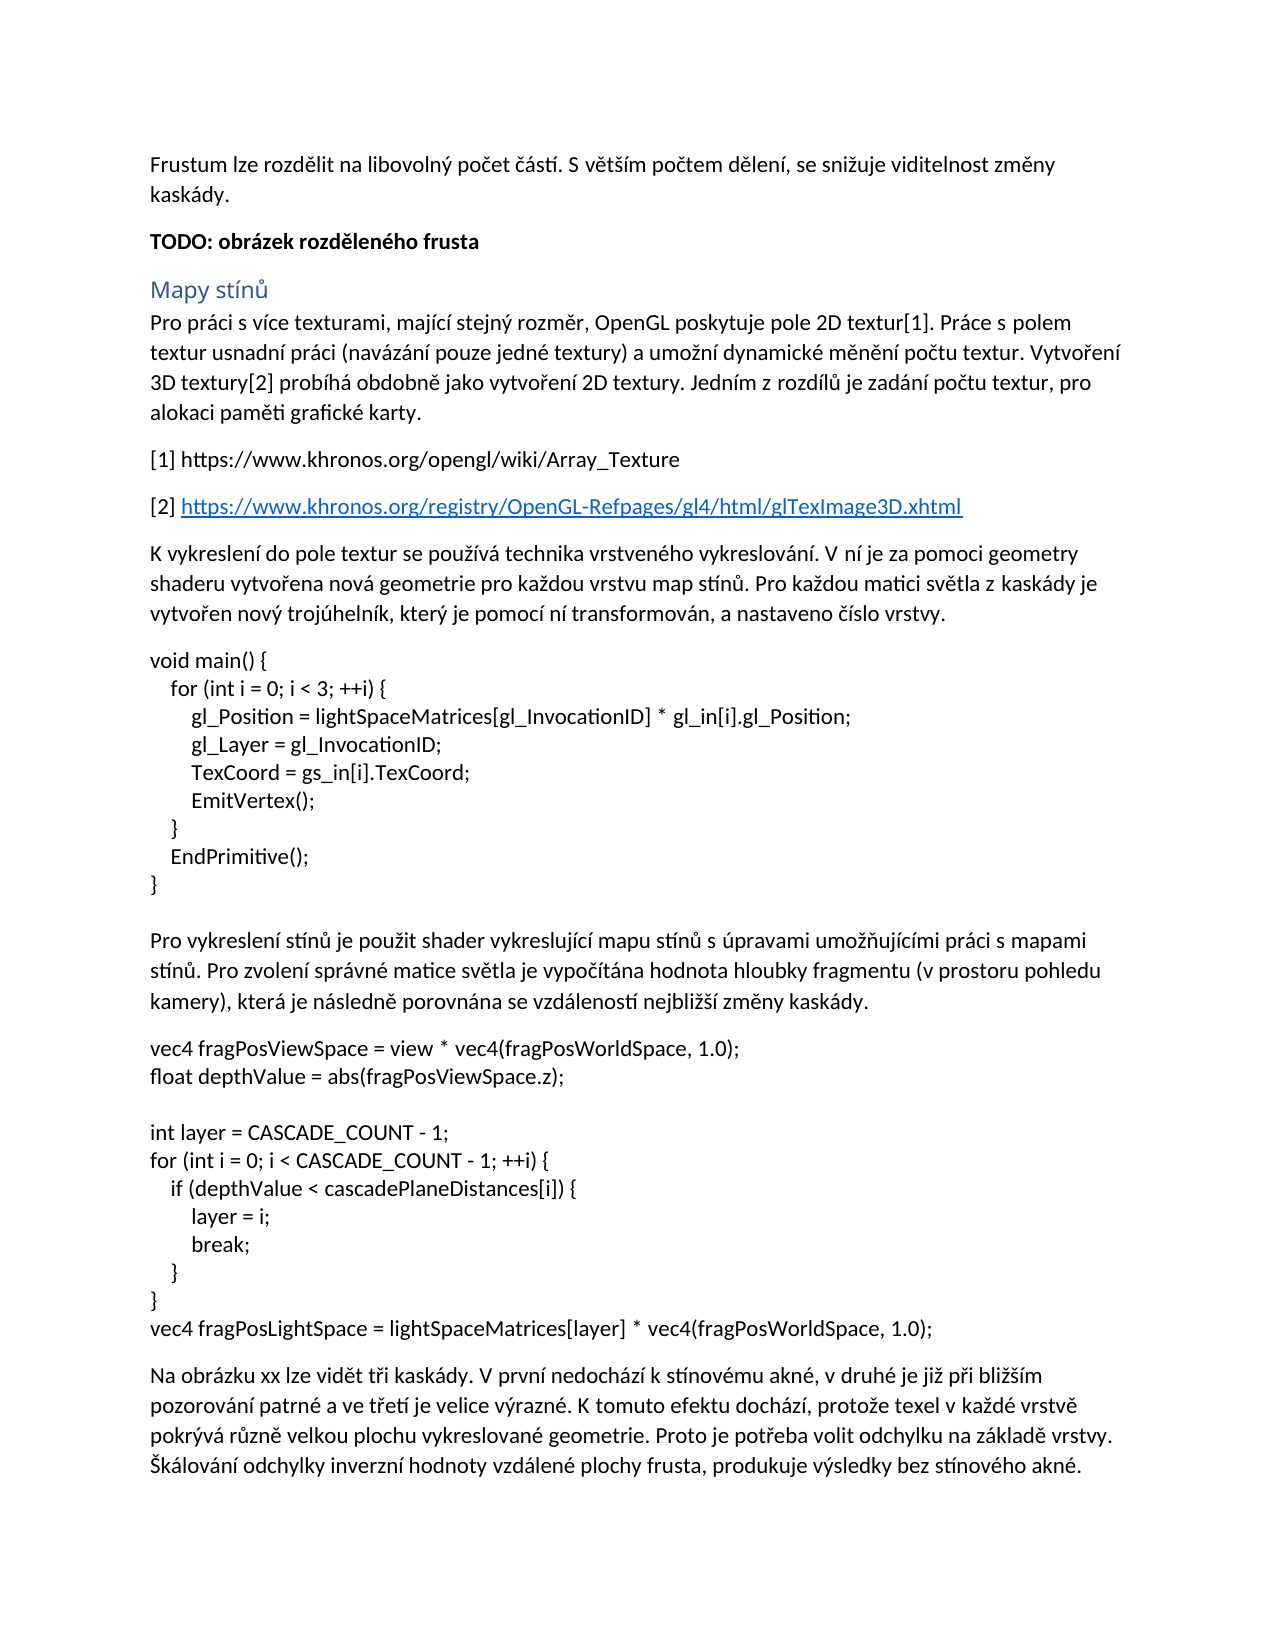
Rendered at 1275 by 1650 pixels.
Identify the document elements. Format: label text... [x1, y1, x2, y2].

text [2] https://www.khronos.org/registry/OpenGL-Refpages/gl4/html/glTexImage3D.xhtml [150, 492, 1125, 520]
subtitle Mapy stínů [150, 274, 1125, 305]
text for (int i = 0; i < 3; ++i) { [150, 674, 1125, 702]
text int layer = CASCADE_COUNT - 1; [150, 1118, 1125, 1146]
text } [150, 814, 1125, 842]
text float depthValue = abs(fragPosViewSpace.z); [150, 1062, 1125, 1090]
text gl_Position = lightSpaceMatrices[gl_InvocationID] * gl_in[i].gl_Position; [150, 702, 1125, 730]
text vec4 fragPosViewSpace = view * vec4(fragPosWorldSpace, 1.0); [150, 1034, 1125, 1062]
text } [150, 870, 1125, 898]
text layer = i; [150, 1202, 1125, 1230]
text } [150, 1258, 1125, 1286]
text TODO: obrázek rozděleného frusta [150, 227, 1125, 255]
text [1] https://www.khronos.org/opengl/wiki/Array_Texture [150, 445, 1125, 473]
text break; [150, 1230, 1125, 1258]
text Pro práci s více texturami, mající stejný rozměr, OpenGL poskytuje pole 2D textur[1]. Práce s polem textur usnadní práci (navázání pouze jedné textury) a umožní dynamické měnění počtu textur. Vytvoření 3D textury[2] probíhá obdobně jako vytvoření 2D textury. Jedním z rozdílů je zadání počtu textur, pro alokaci paměti grafické karty. [150, 308, 1125, 426]
text EndPrimitive(); [150, 842, 1125, 870]
text void main() { [150, 646, 1125, 674]
text Pro vykreslení stínů je použit shader vykreslující mapu stínů s úpravami umožňujícími práci s mapami stínů. Pro zvolení správné matice světla je vypočítána hodnota hloubky fragmentu (v prostoru pohledu kamery), která je následně porovnána se vzdáleností nejbližší změny kaskády. [150, 926, 1125, 1015]
text vec4 fragPosLightSpace = lightSpaceMatrices[layer] * vec4(fragPosWorldSpace, 1.0); [150, 1314, 1125, 1342]
text EmitVertex(); [150, 786, 1125, 814]
text K vykreslení do pole textur se používá technika vrstveného vykreslování. V ní je za pomoci geometry shaderu vytvořena nová geometrie pro každou vrstvu map stínů. Pro každou matici světla z kaskády je vytvořen nový trojúhelník, který je pomocí ní transformován, a nastaveno číslo vrstvy. [150, 539, 1125, 627]
text gl_Layer = gl_InvocationID; [150, 730, 1125, 758]
text if (depthValue < cascadePlaneDistances[i]) { [150, 1174, 1125, 1202]
text for (int i = 0; i < CASCADE_COUNT - 1; ++i) { [150, 1146, 1125, 1174]
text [150, 150, 1125, 208]
text Na obrázku xx lze vidět tři kaskády. V první nedochází k stínovému akné, v druhé je již při bližším pozorování patrné a ve třetí je velice výrazné. K tomuto efektu dochází, protože texel v každé vrstvě pokrývá různě velkou plochu vykreslované geometrie. Proto je potřeba volit odchylku na základě vrstvy. Škálování odchylky inverzní hodnoty vzdálené plochy frusta, produkuje výsledky bez stínového akné. [150, 1361, 1125, 1479]
text } [150, 1286, 1125, 1314]
text TexCoord = gs_in[i].TexCoord; [150, 758, 1125, 786]
